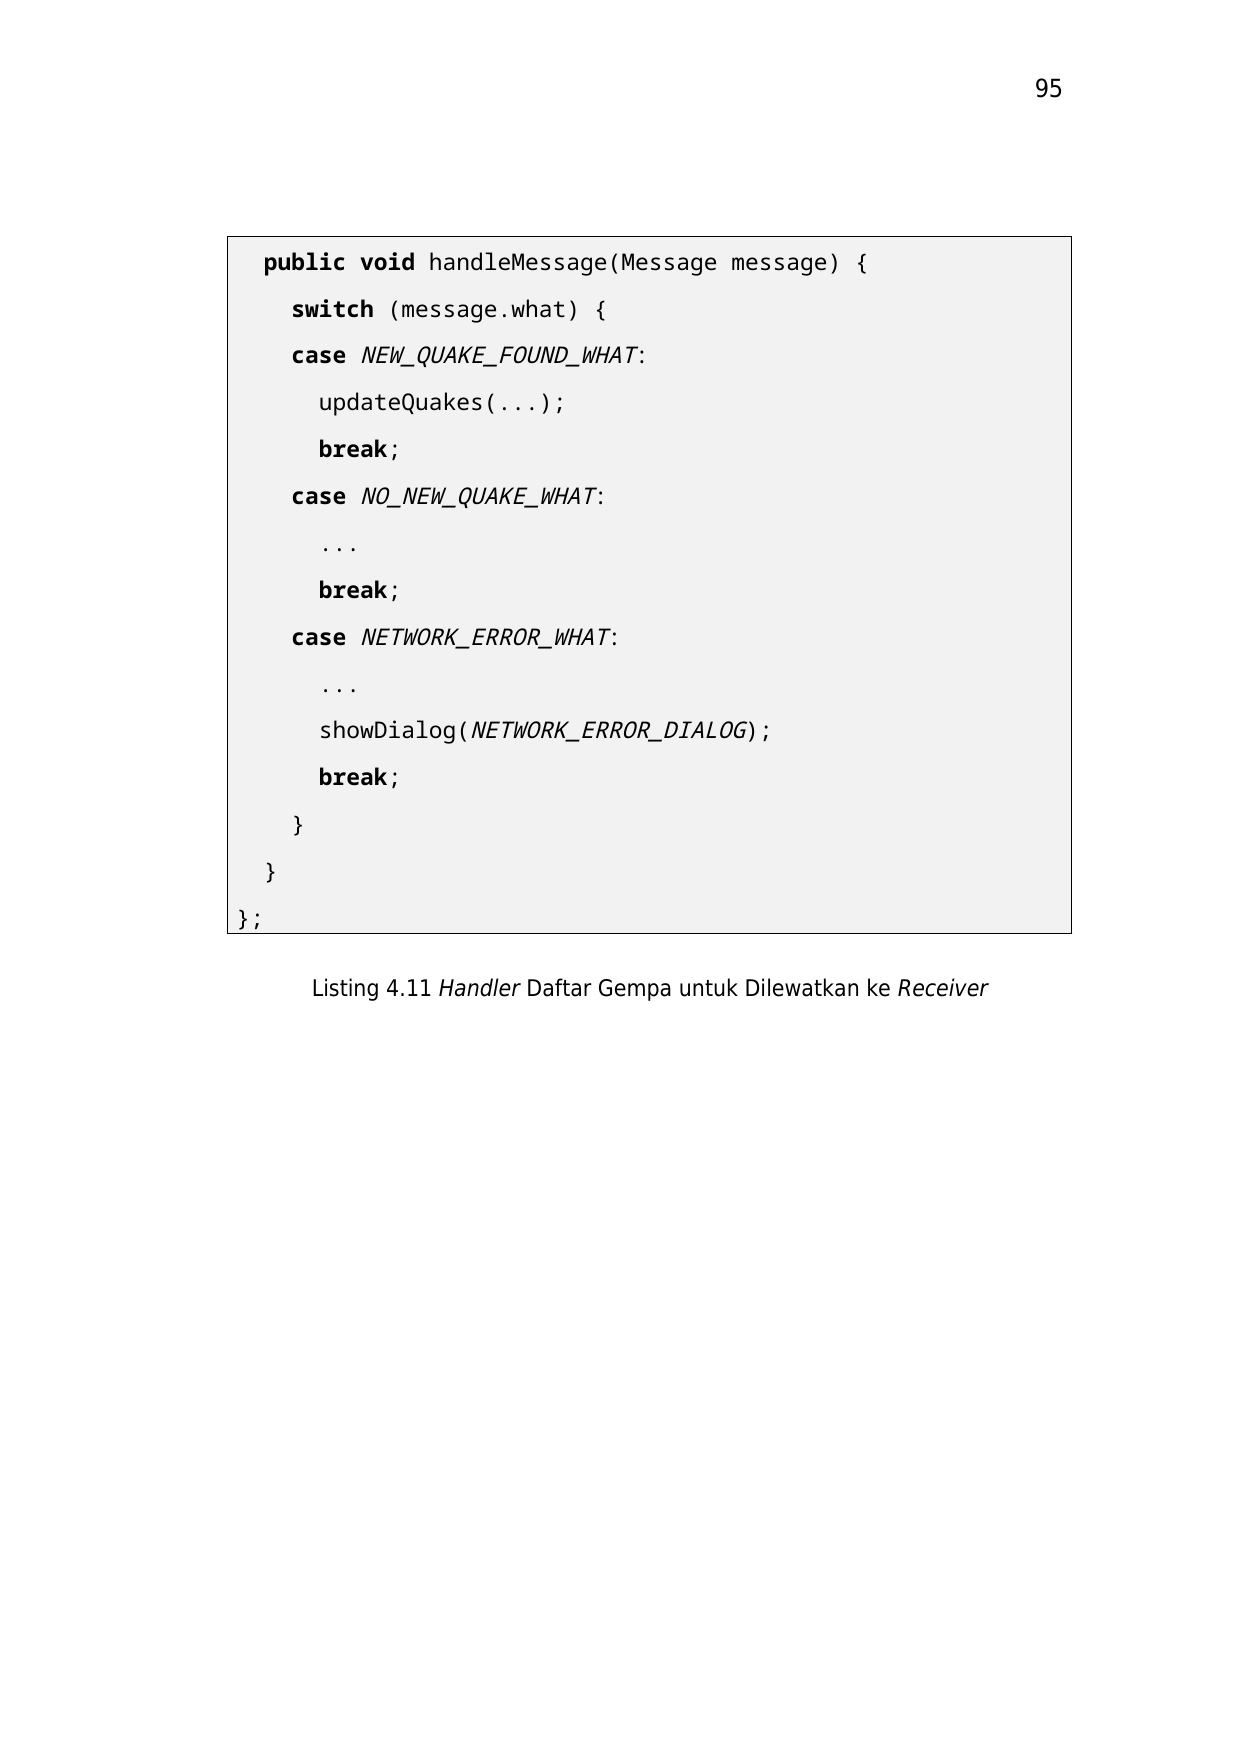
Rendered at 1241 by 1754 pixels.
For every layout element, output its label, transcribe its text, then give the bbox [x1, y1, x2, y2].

text ... [228, 658, 1071, 699]
text }; [228, 892, 1071, 933]
text break; [228, 424, 1071, 464]
text break; [228, 564, 1071, 605]
text showDialog(NETWORK_ERROR_DIALOG); [228, 705, 1071, 746]
text switch (message.what) { [228, 283, 1071, 324]
text } [228, 846, 1071, 886]
text } [228, 799, 1071, 839]
text case NO_NEW_QUAKE_WHAT: [228, 471, 1071, 511]
text break; [228, 752, 1071, 792]
text case NEW_QUAKE_FOUND_WHAT: [228, 330, 1071, 371]
text case NETWORK_ERROR_WHAT: [228, 611, 1071, 652]
text ... [228, 517, 1071, 558]
text public void handleMessage(Message message) { [228, 237, 1071, 277]
text updateQuakes(...); [228, 377, 1071, 417]
